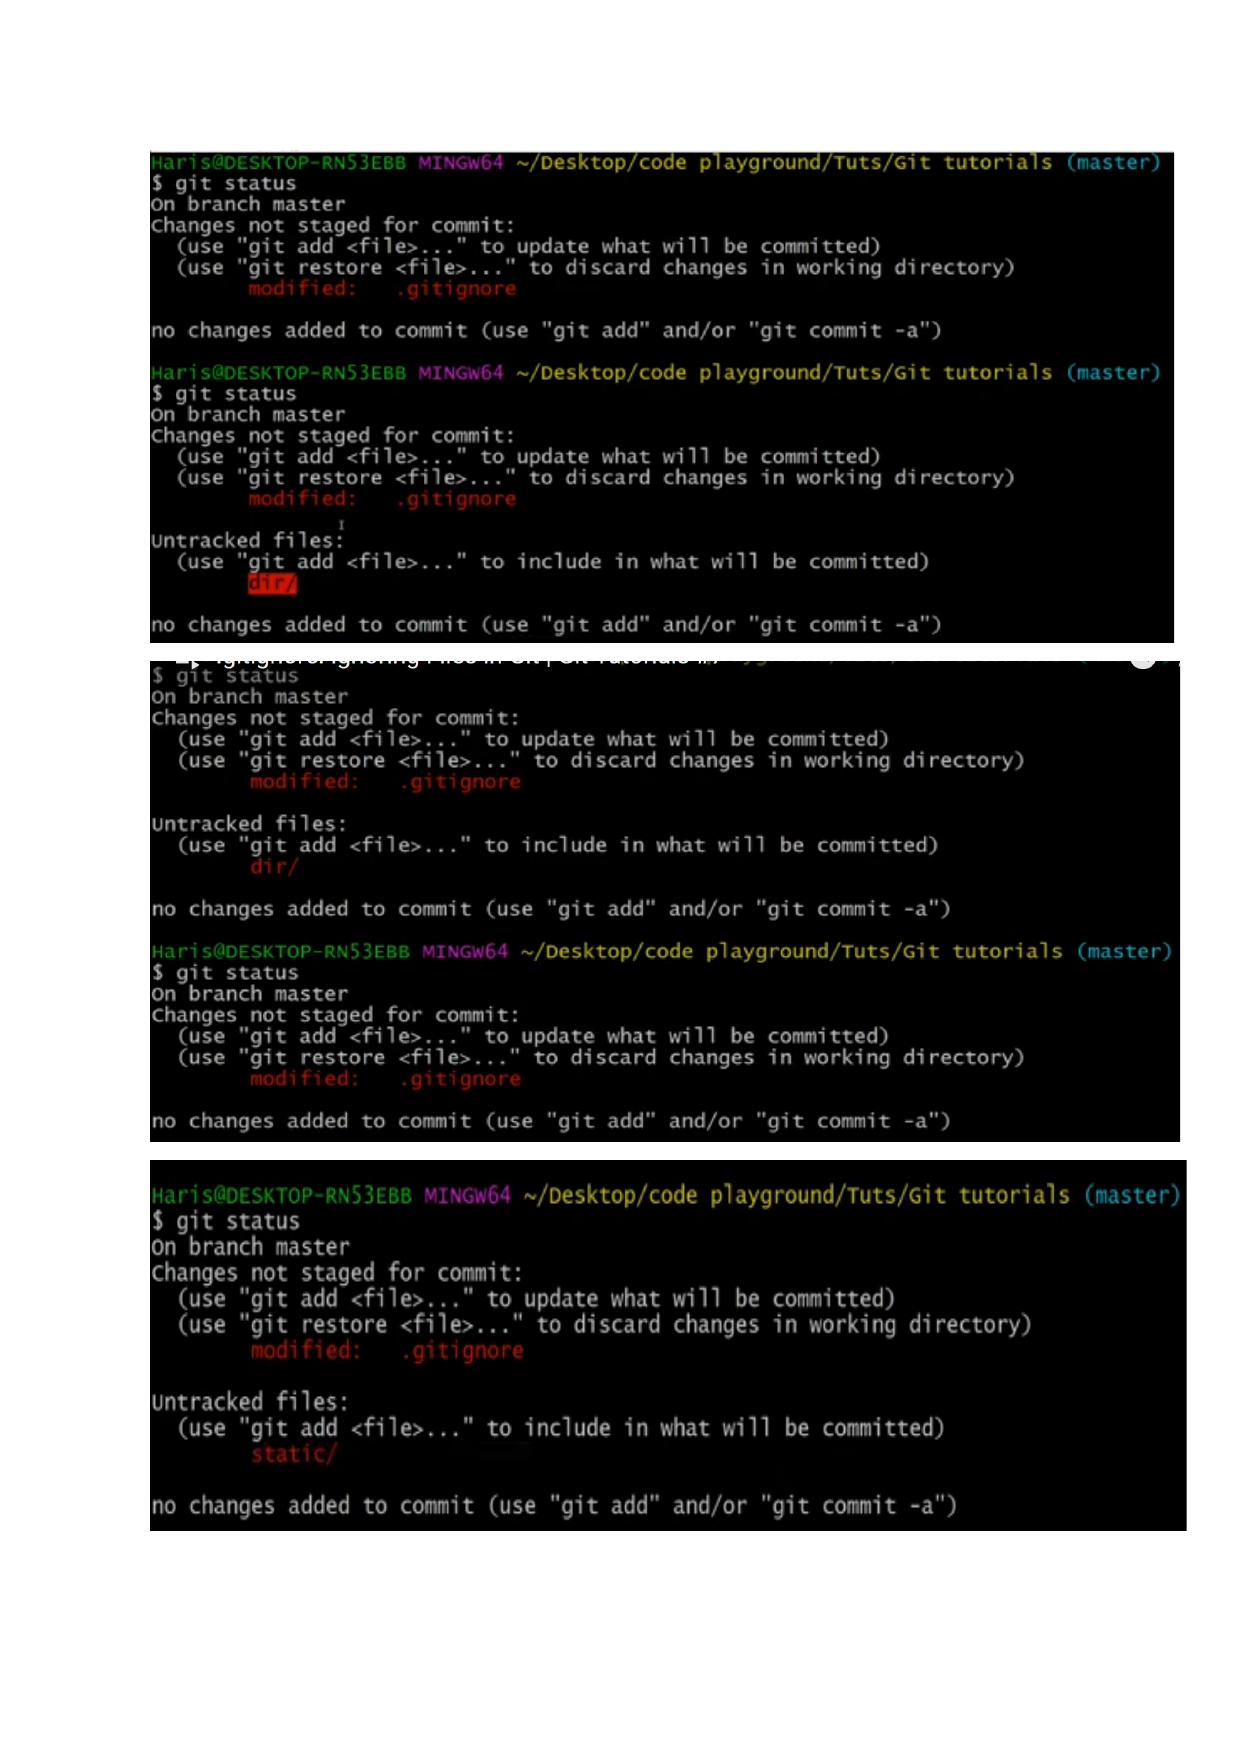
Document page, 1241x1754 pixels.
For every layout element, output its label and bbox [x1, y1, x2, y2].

picture [150, 1160, 1187, 1531]
picture [150, 661, 1180, 1142]
picture [150, 150, 1175, 643]
